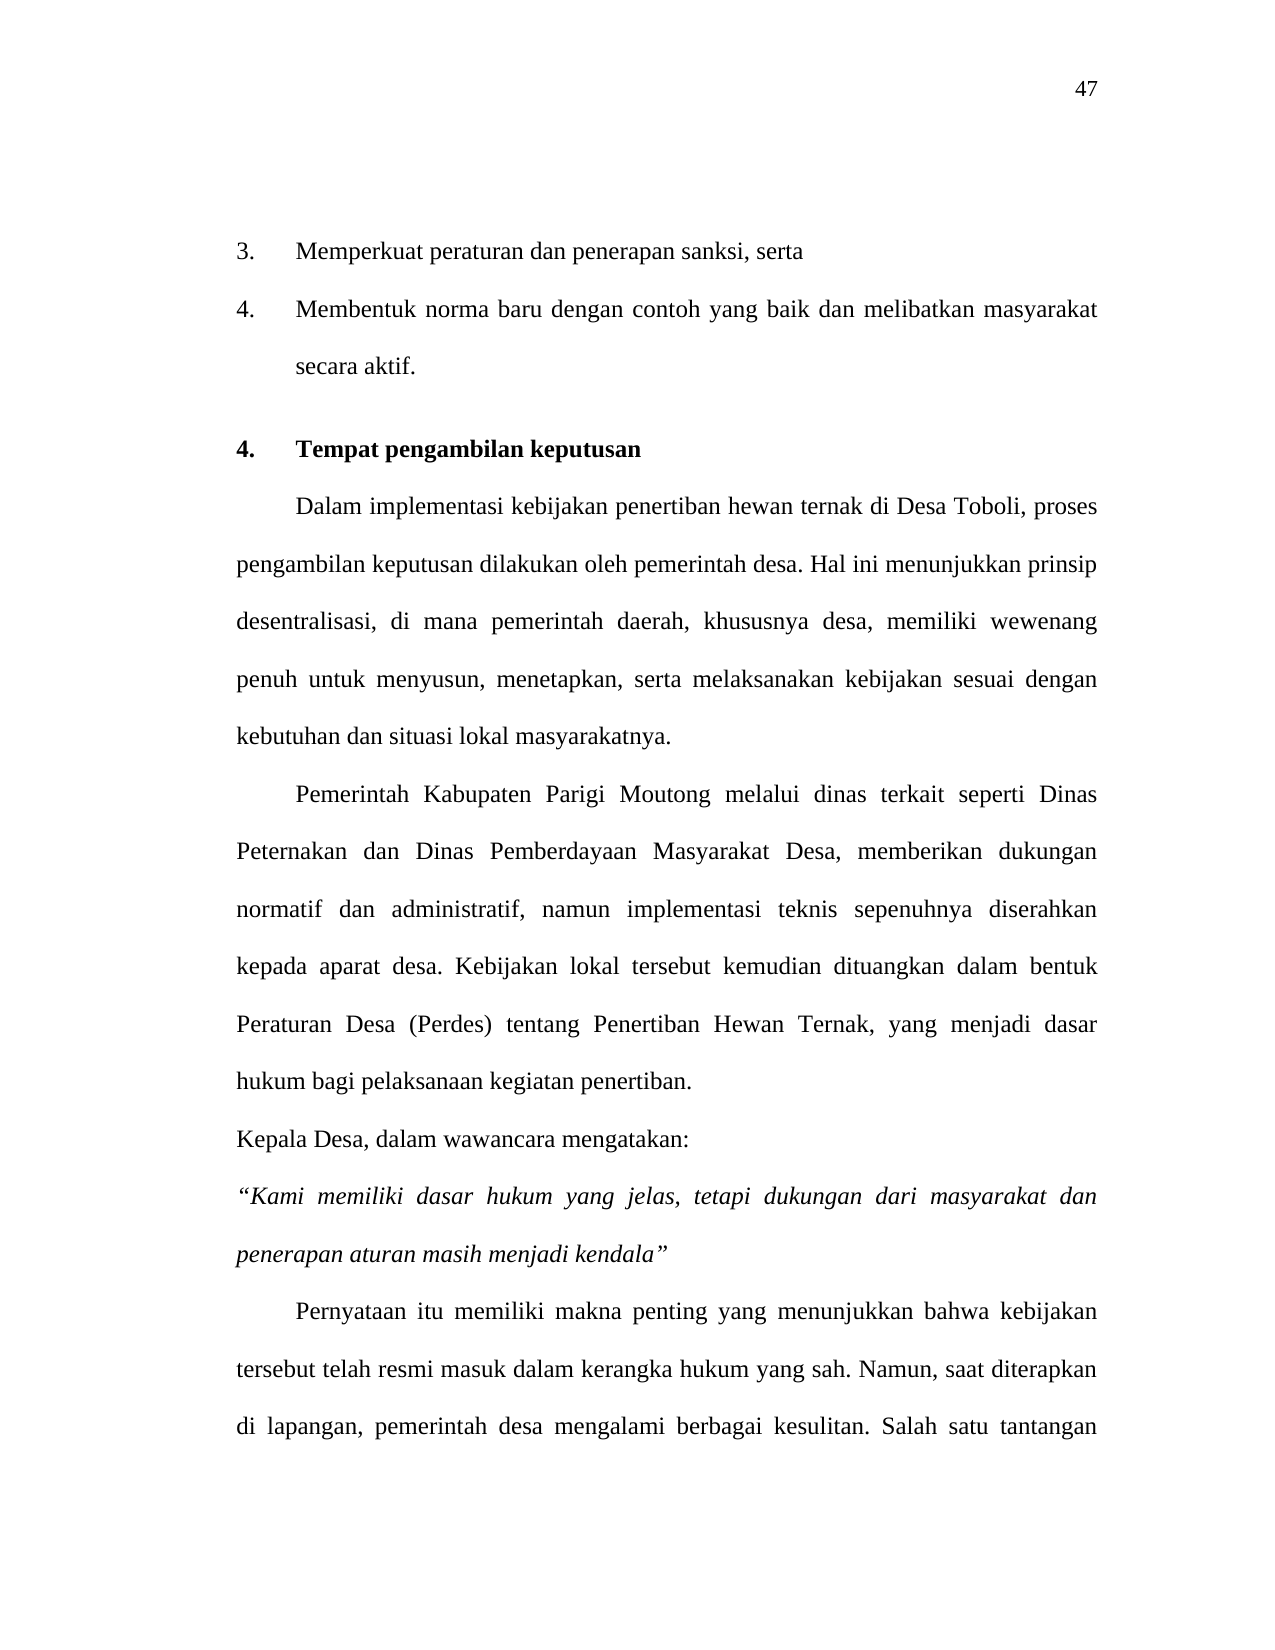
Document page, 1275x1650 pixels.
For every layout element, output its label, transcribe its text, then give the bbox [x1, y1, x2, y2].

text Pemerintah Kabupaten Parigi Moutong melalui dinas terkait seperti Dinas Peternakan dan Dinas Pemberdayaan Masyarakat Desa, memberikan dukungan normatif dan administratif, namun implementasi teknis sepenuhnya diserahkan kepada aparat desa. Kebijakan lokal tersebut kemudian dituangkan dalam bentuk Peraturan Desa (Perdes) tentang Penertiban Hewan Ternak, yang menjadi dasar hukum bagi pelaksanaan kegiatan penertiban. [236, 779, 1098, 1095]
text 4. Tempat pengambilan keputusan [236, 434, 1098, 462]
text Dalam implementasi kebijakan penertiban hewan ternak di Desa Toboli, proses pengambilan keputusan dilakukan oleh pemerintah desa. Hal ini menunjukkan prinsip desentralisasi, di mana pemerintah daerah, khususnya desa, memiliki wewenang penuh untuk menyusun, menetapkan, serta melaksanakan kebijakan sesuai dengan kebutuhan dan situasi lokal masyarakatnya. [236, 491, 1098, 750]
text Kepala Desa, dalam wawancara mengatakan: [236, 1124, 1098, 1152]
text 4. Membentuk norma baru dengan contoh yang baik dan melibatkan masyarakat secara aktif. [236, 294, 1098, 380]
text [236, 1296, 1098, 1440]
text 3. Memperkuat peraturan dan penerapan sanksi, serta [236, 236, 1098, 265]
text “Kami memiliki dasar hukum yang jelas, tetapi dukungan dari masyarakat dan penerapan aturan masih menjadi kendala” [236, 1181, 1098, 1267]
